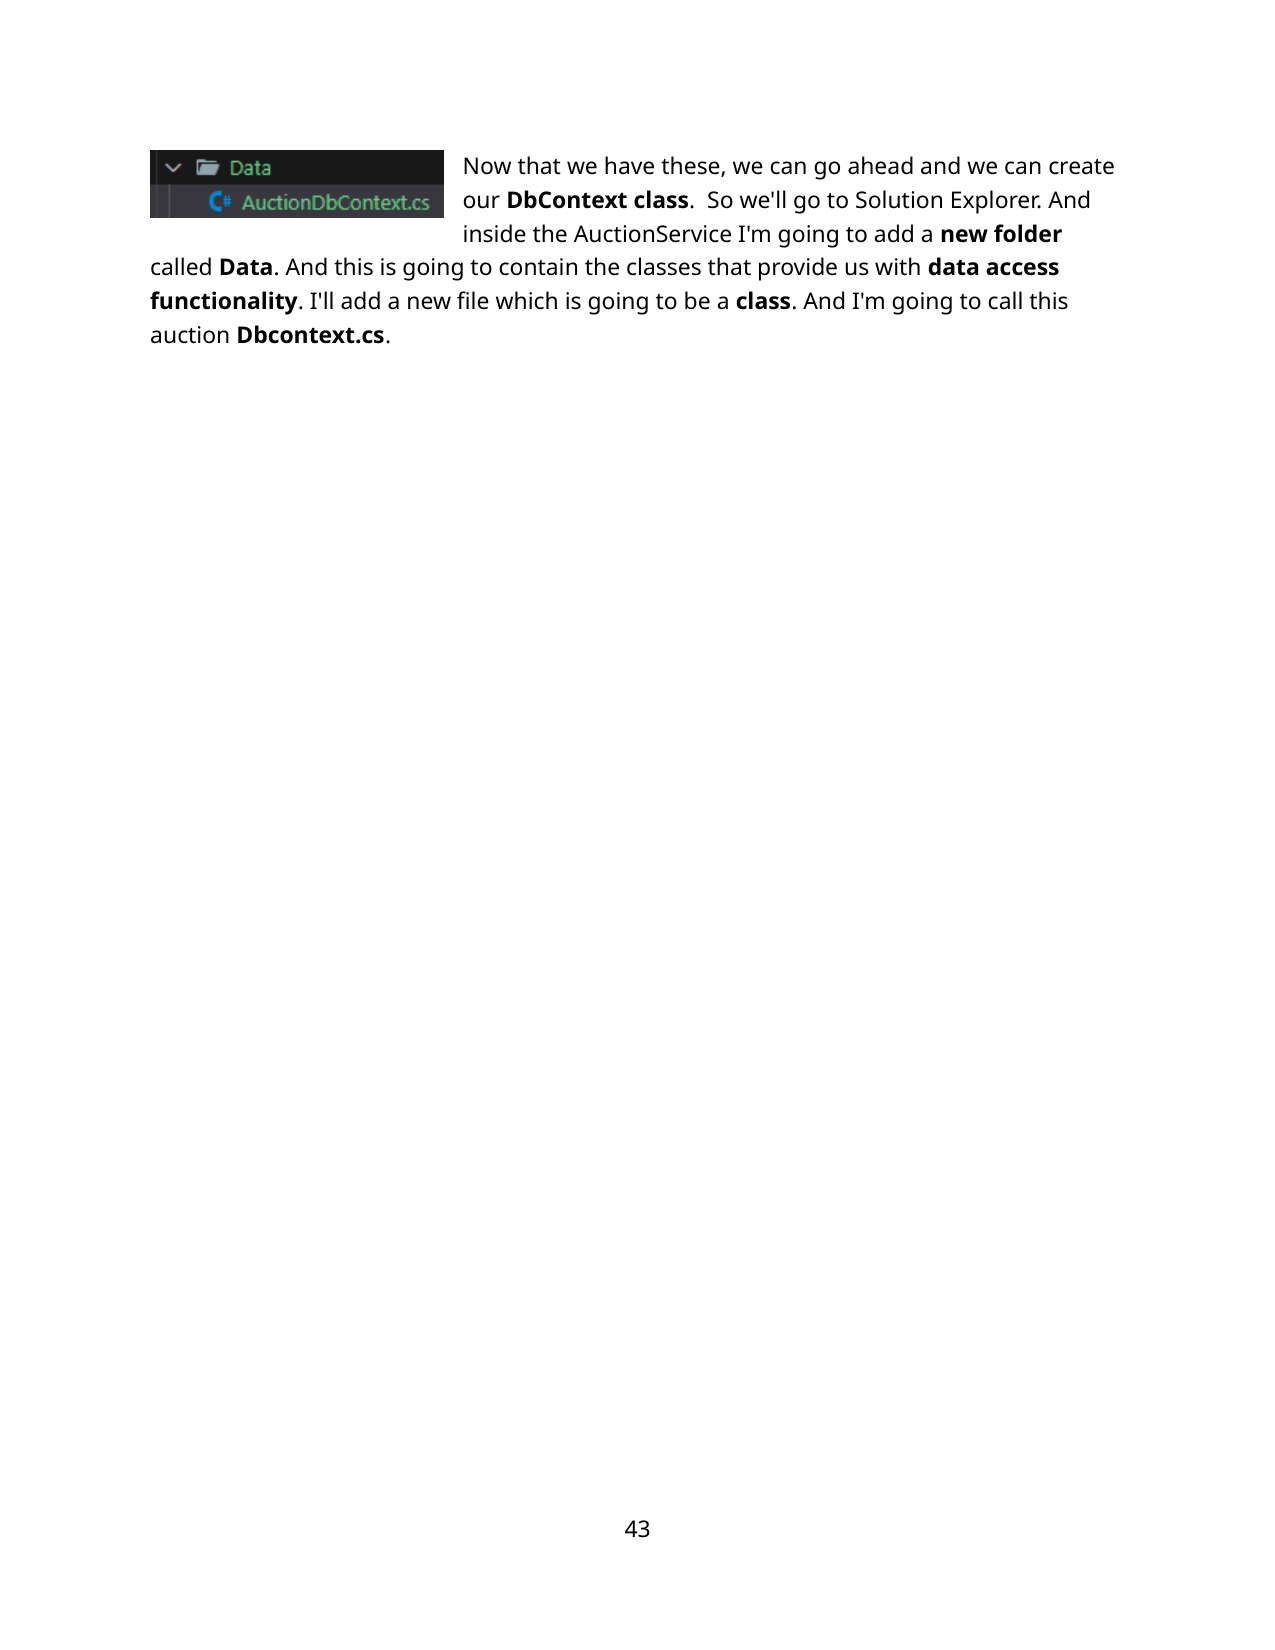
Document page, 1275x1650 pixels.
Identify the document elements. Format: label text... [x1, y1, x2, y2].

text Now that we have these, we can go ahead and we can create our DbContext class. So we'll go to Solution Explorer. And inside the AuctionService I'm going to add a new folder called Data. And this is going to contain the classes that provide us with data access functionality. I'll add a new file which is going to be a class. And I'm going to call this auction Dbcontext.cs. [150, 150, 1125, 350]
picture [150, 150, 444, 218]
